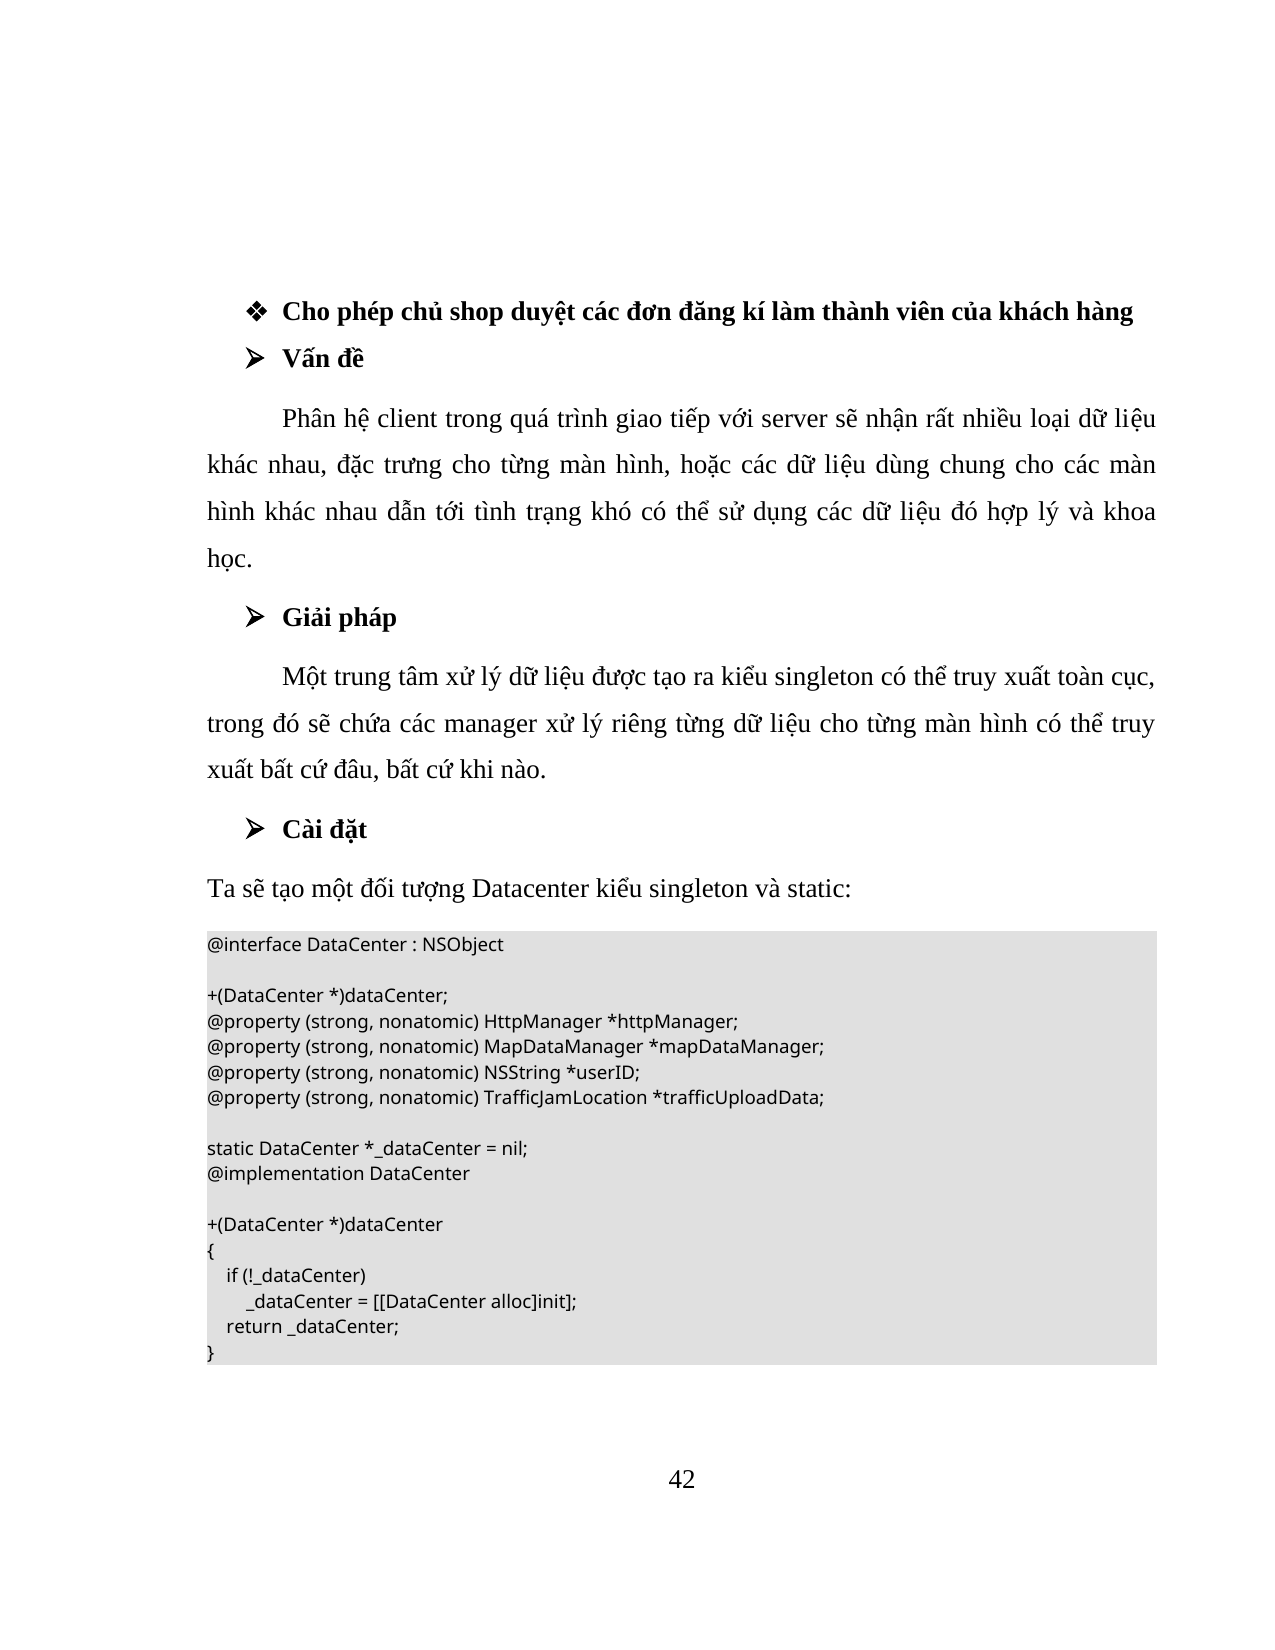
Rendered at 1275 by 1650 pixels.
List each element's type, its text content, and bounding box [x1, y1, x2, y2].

list Vấn đề [244, 342, 1157, 374]
text @property (strong, nonatomic) TrafficJamLocation *trafficUploadData; [207, 1084, 1157, 1110]
list Giải pháp [244, 601, 1157, 632]
text } [207, 1339, 1157, 1365]
text static DataCenter *_dataCenter = nil; [207, 1135, 1157, 1161]
text return _dataCenter; [207, 1314, 1157, 1339]
text { [207, 1237, 1157, 1263]
text @implementation DataCenter [207, 1161, 1157, 1186]
list Cài đặt [244, 813, 1157, 844]
text @interface DataCenter : NSObject [207, 931, 1157, 957]
text Phân hệ client trong quá trình giao tiếp với server sẽ nhận rất nhiều loại dữ liệu khác nhau, đặc trưng cho từng màn hình, hoặc các dữ liệu dùng chung cho các màn hình khác nhau dẫn tới tình trạng khó có thể sử dụng các dữ liệu đó hợp lý và khoa học. [207, 402, 1157, 573]
text +(DataCenter *)dataCenter [207, 1212, 1157, 1237]
text @property (strong, nonatomic) MapDataManager *mapDataManager; [207, 1033, 1157, 1059]
list Cho phép chủ shop duyệt các đơn đăng kí làm thành viên của khách hàng [244, 296, 1157, 327]
text if (!_dataCenter) [207, 1263, 1157, 1288]
text _dataCenter = [[DataCenter alloc]init]; [207, 1288, 1157, 1314]
text Một trung tâm xử lý dữ liệu được tạo ra kiểu singleton có thể truy xuất toàn cục, trong đó sẽ chứa các manager xử lý riêng từng dữ liệu cho từng màn hình có thể truy xuất bất cứ đâu, bất cứ khi nào. [207, 660, 1157, 785]
text Ta sẽ tạo một đối tượng Datacenter kiểu singleton và static: [207, 872, 1157, 903]
text +(DataCenter *)dataCenter; [207, 982, 1157, 1008]
text @property (strong, nonatomic) NSString *userID; [207, 1059, 1157, 1084]
text @property (strong, nonatomic) HttpManager *httpManager; [207, 1008, 1157, 1033]
